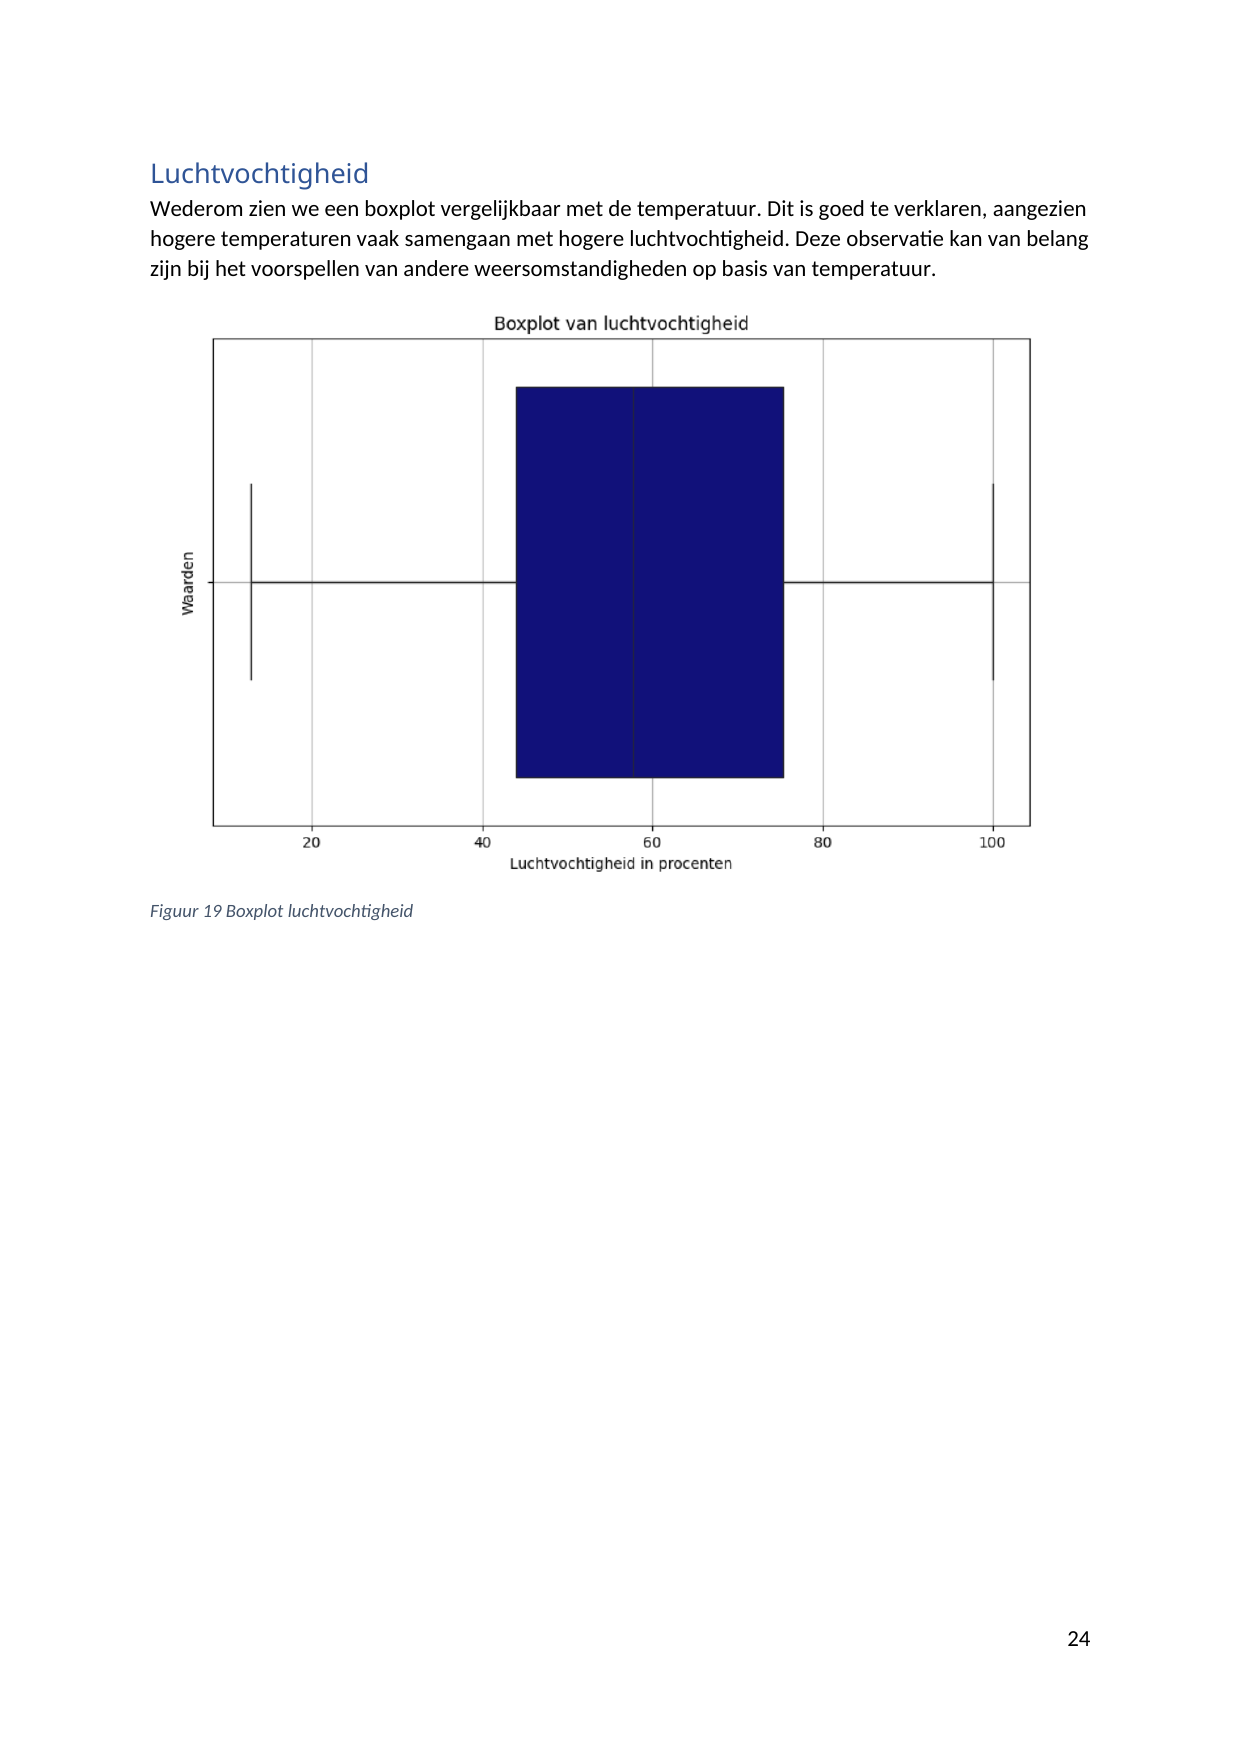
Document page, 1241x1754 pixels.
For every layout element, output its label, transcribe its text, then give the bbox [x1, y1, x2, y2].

text Figuur 19 Boxplot luchtvochtigheid [150, 899, 1090, 922]
subtitle Luchtvochtigheid [150, 154, 1090, 191]
picture [150, 301, 1091, 880]
text Wederom zien we een boxplot vergelijkbaar met de temperatuur. Dit is goed te verklaren, aangezien hogere temperaturen vaak samengaan met hogere luchtvochtigheid. Deze observatie kan van belang zijn bij het voorspellen van andere weersomstandigheden op basis van temperatuur. [150, 194, 1090, 282]
